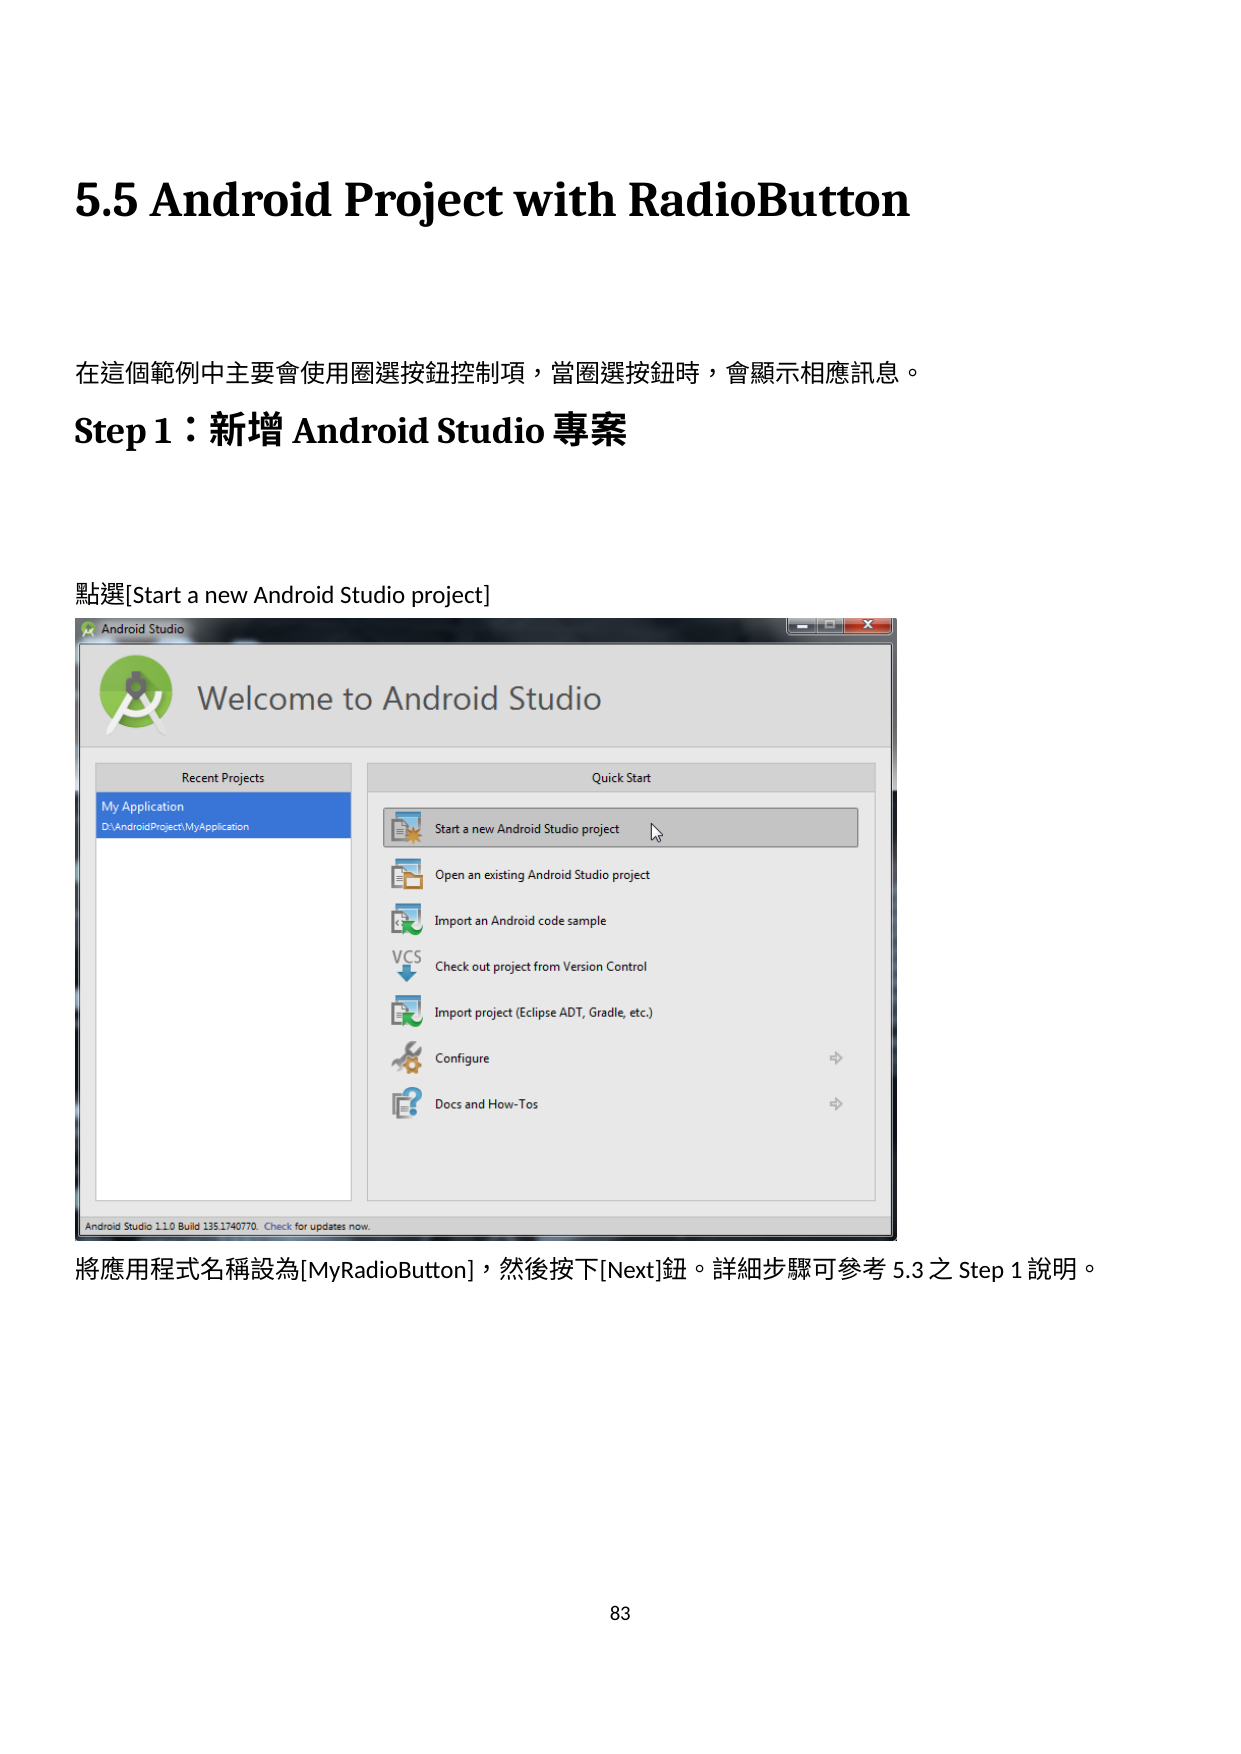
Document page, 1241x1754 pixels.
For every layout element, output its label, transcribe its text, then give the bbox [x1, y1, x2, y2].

text 將應用程式名稱設為[MyRadioButton]，然後按下[Next]鈕。詳細步驟可參考5.3之Step 1說明。 [75, 1248, 1165, 1286]
picture [75, 618, 897, 1241]
subtitle Step 1：新增Android Studio專案 [75, 390, 1165, 465]
text 在這個範例中主要會使用圈選按鈕控制項，當圈選按鈕時，會顯示相應訊息。 [75, 352, 1165, 390]
text 點選[Start a new Android Studio project] [75, 573, 1165, 611]
subtitle 5.5 Android Project with RadioButton [75, 162, 1165, 237]
